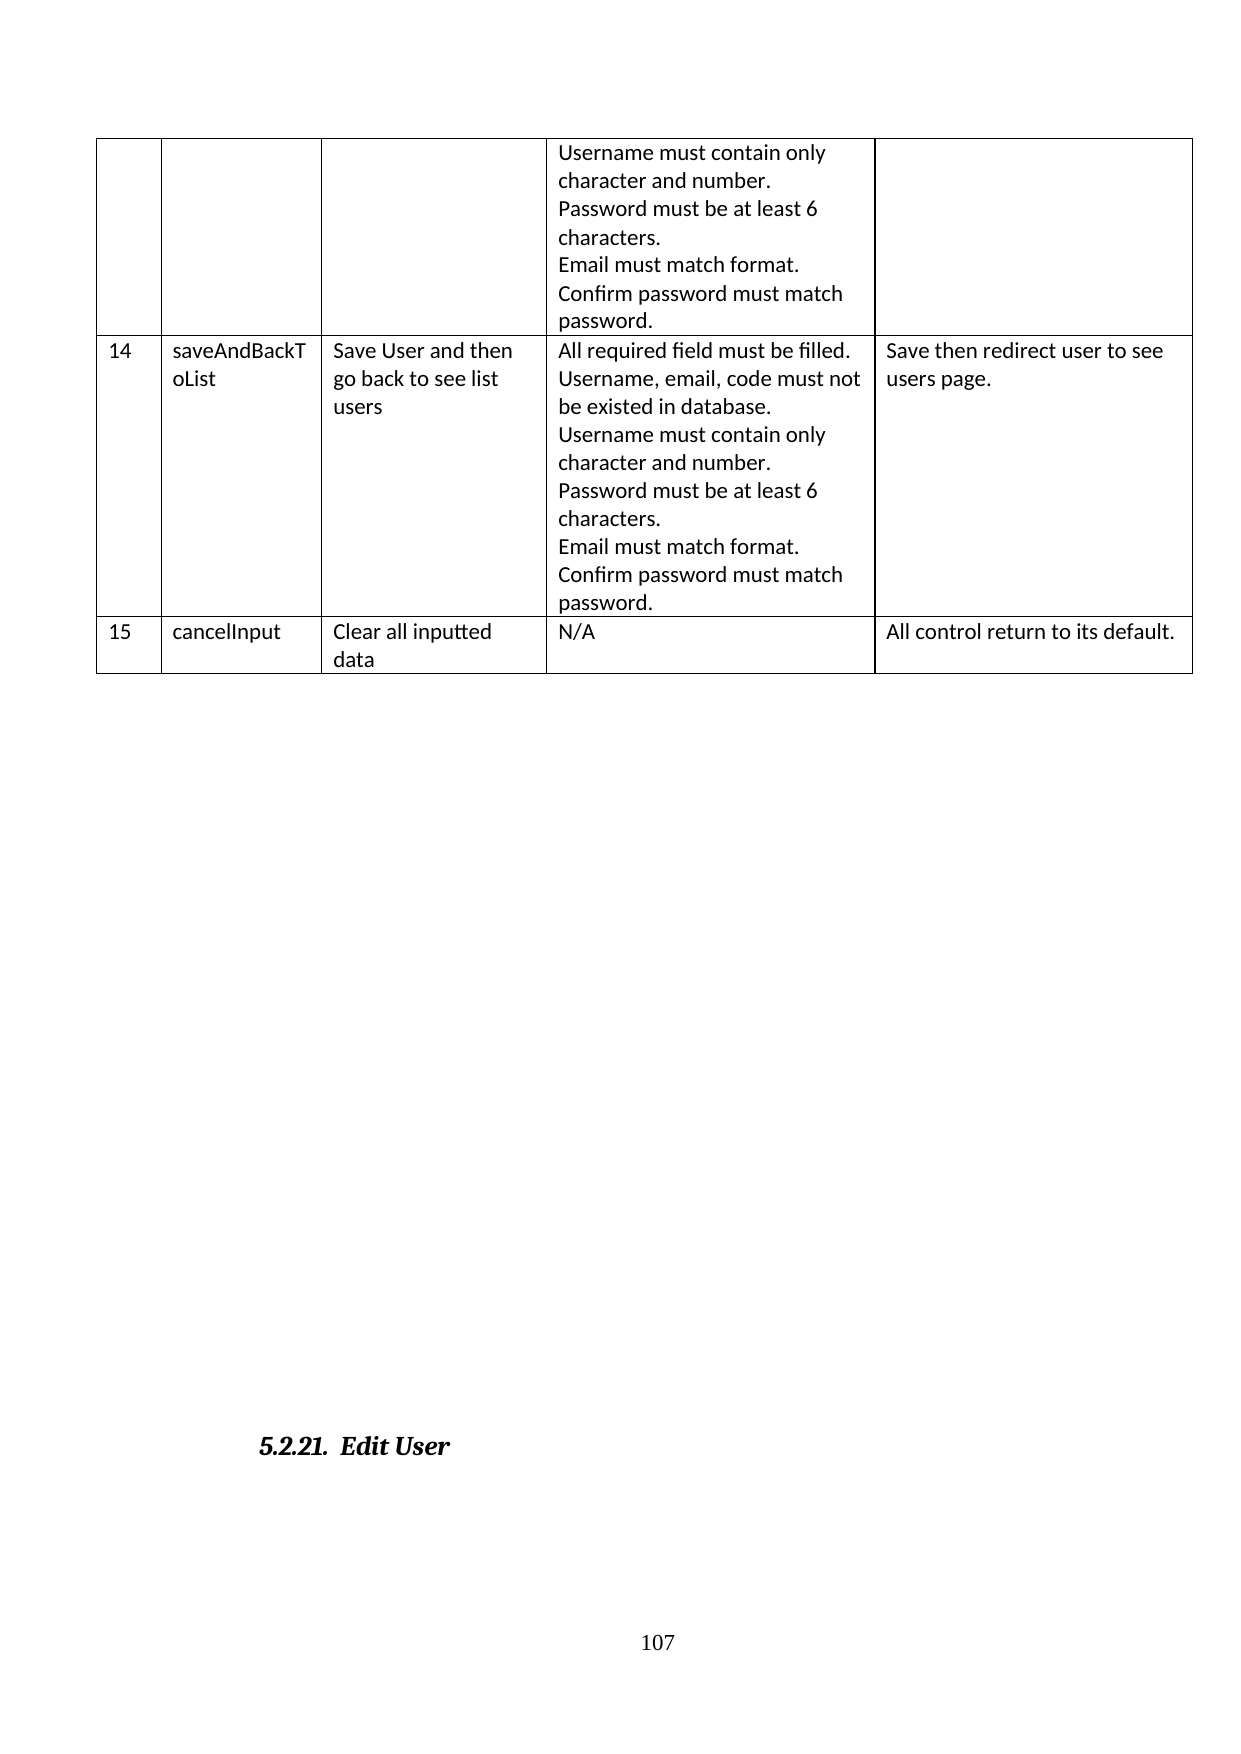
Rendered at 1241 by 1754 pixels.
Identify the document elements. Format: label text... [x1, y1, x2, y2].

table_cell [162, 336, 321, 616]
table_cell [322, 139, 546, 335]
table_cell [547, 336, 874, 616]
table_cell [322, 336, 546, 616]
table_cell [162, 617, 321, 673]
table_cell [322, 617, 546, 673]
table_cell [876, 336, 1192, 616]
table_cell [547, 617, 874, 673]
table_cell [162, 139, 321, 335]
list Edit User [259, 1431, 1209, 1462]
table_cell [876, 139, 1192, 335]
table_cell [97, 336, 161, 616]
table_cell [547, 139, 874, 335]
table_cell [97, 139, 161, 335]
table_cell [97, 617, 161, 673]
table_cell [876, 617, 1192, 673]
